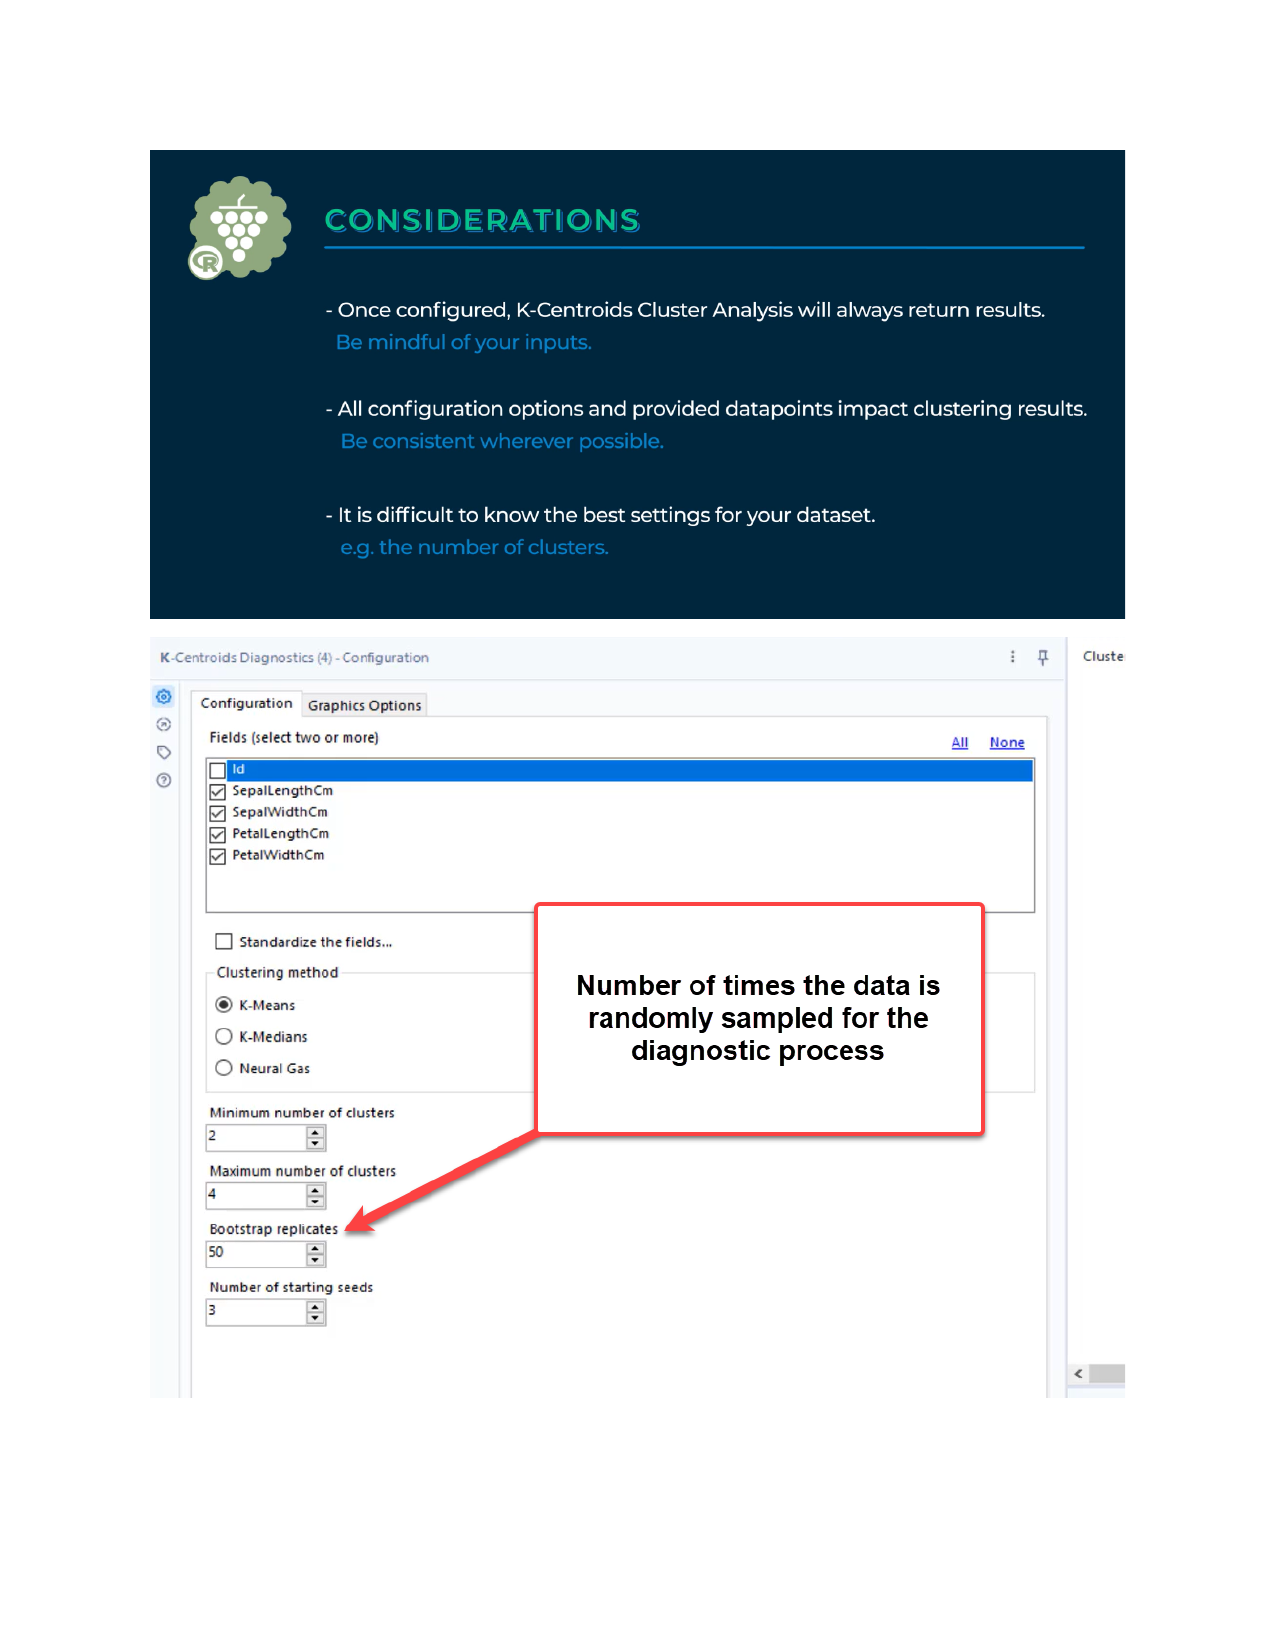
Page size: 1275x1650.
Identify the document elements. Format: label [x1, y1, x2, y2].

picture [150, 637, 1125, 1398]
picture [150, 150, 1125, 619]
